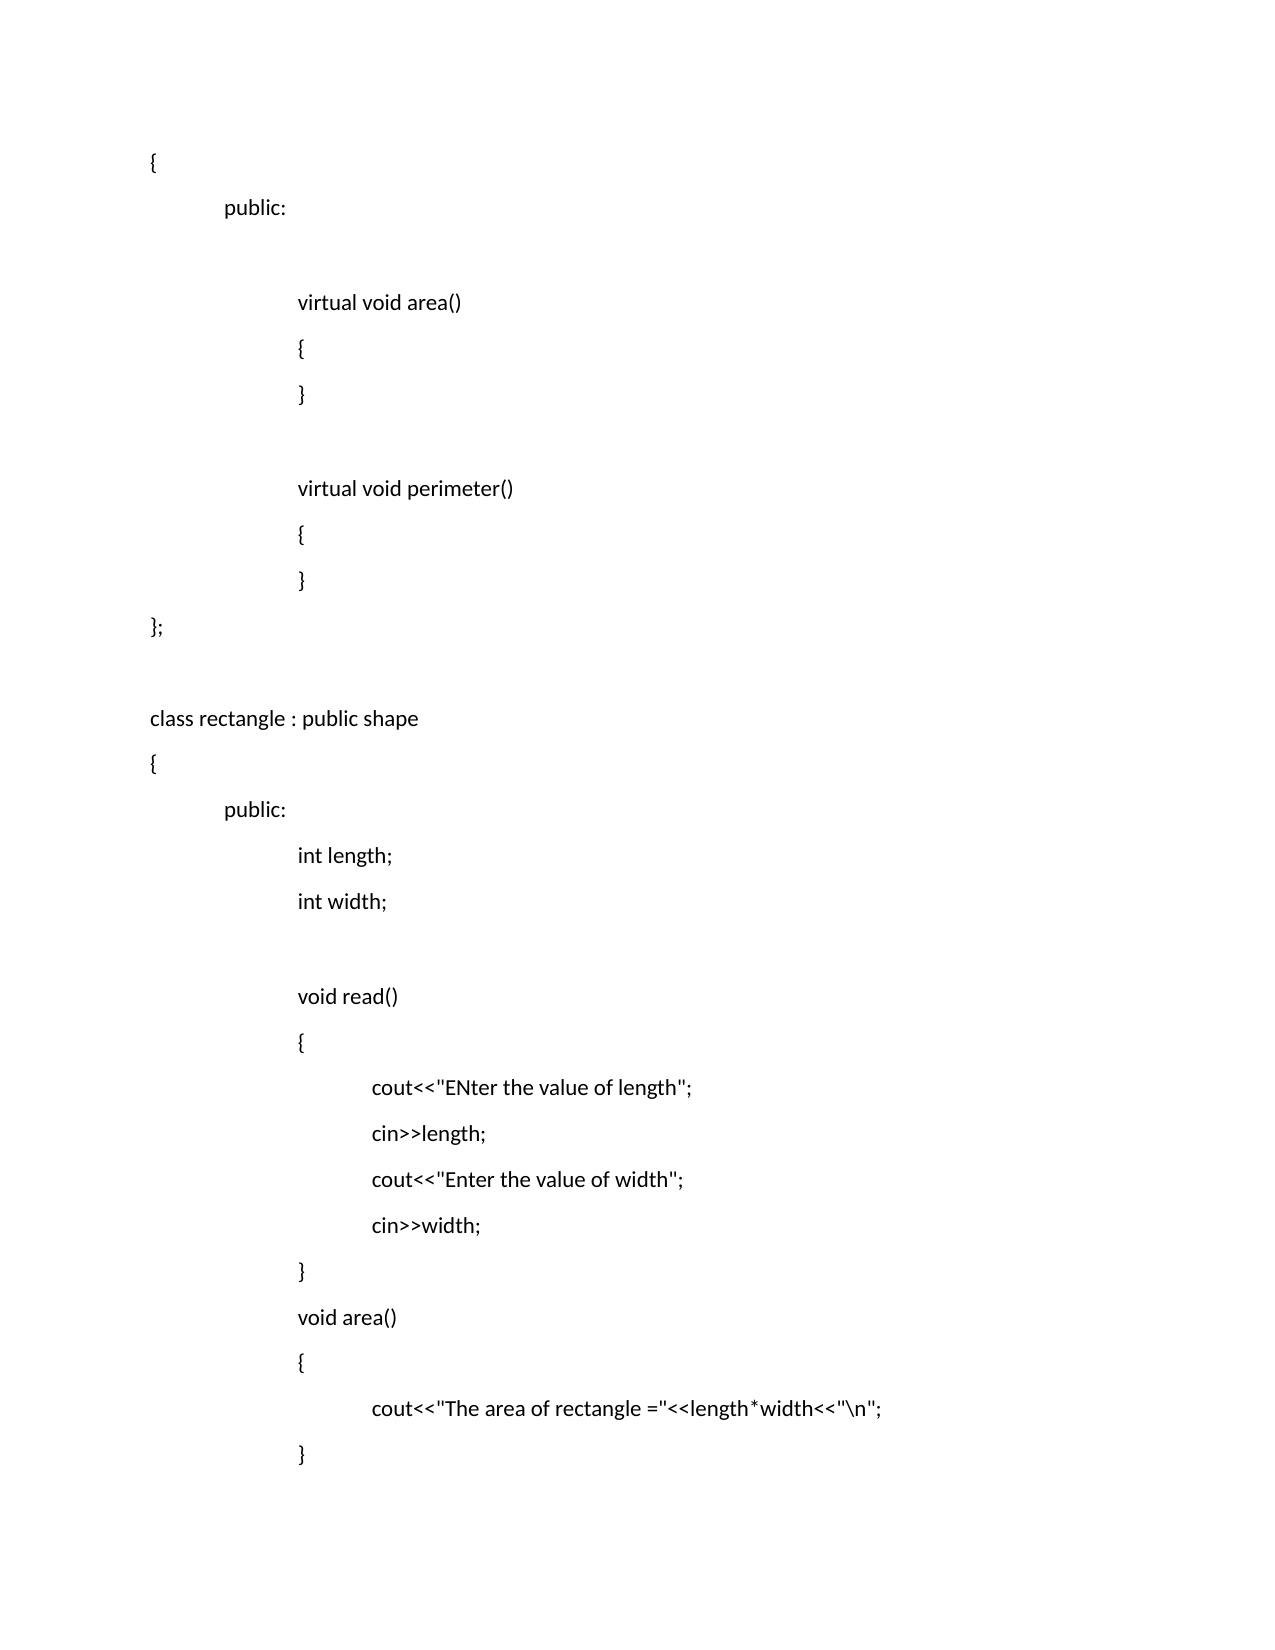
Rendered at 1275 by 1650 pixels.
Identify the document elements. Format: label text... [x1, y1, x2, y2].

text cin>>width; [150, 1213, 1125, 1238]
text { [150, 1030, 1125, 1055]
text int length; [150, 843, 1125, 868]
text cout<<"ENter the value of length"; [150, 1076, 1125, 1101]
text { [150, 336, 1125, 361]
text } [150, 382, 1125, 407]
text { [150, 1351, 1125, 1376]
text }; [150, 614, 1125, 639]
text cout<<"The area of rectangle ="<<length*width<<"\n"; [150, 1397, 1125, 1422]
text class rectangle : public shape [150, 706, 1125, 731]
text cout<<"Enter the value of width"; [150, 1167, 1125, 1192]
text { [150, 523, 1125, 548]
text virtual void perimeter() [150, 477, 1125, 502]
text public: [150, 798, 1125, 823]
text } [150, 1442, 1125, 1467]
text { [150, 150, 1125, 175]
text void area() [150, 1305, 1125, 1330]
text void read() [150, 984, 1125, 1009]
text virtual void area() [150, 291, 1125, 316]
text } [150, 568, 1125, 593]
text { [150, 752, 1125, 777]
text int width; [150, 889, 1125, 914]
text cin>>length; [150, 1122, 1125, 1147]
text } [150, 1259, 1125, 1284]
text public: [150, 196, 1125, 221]
